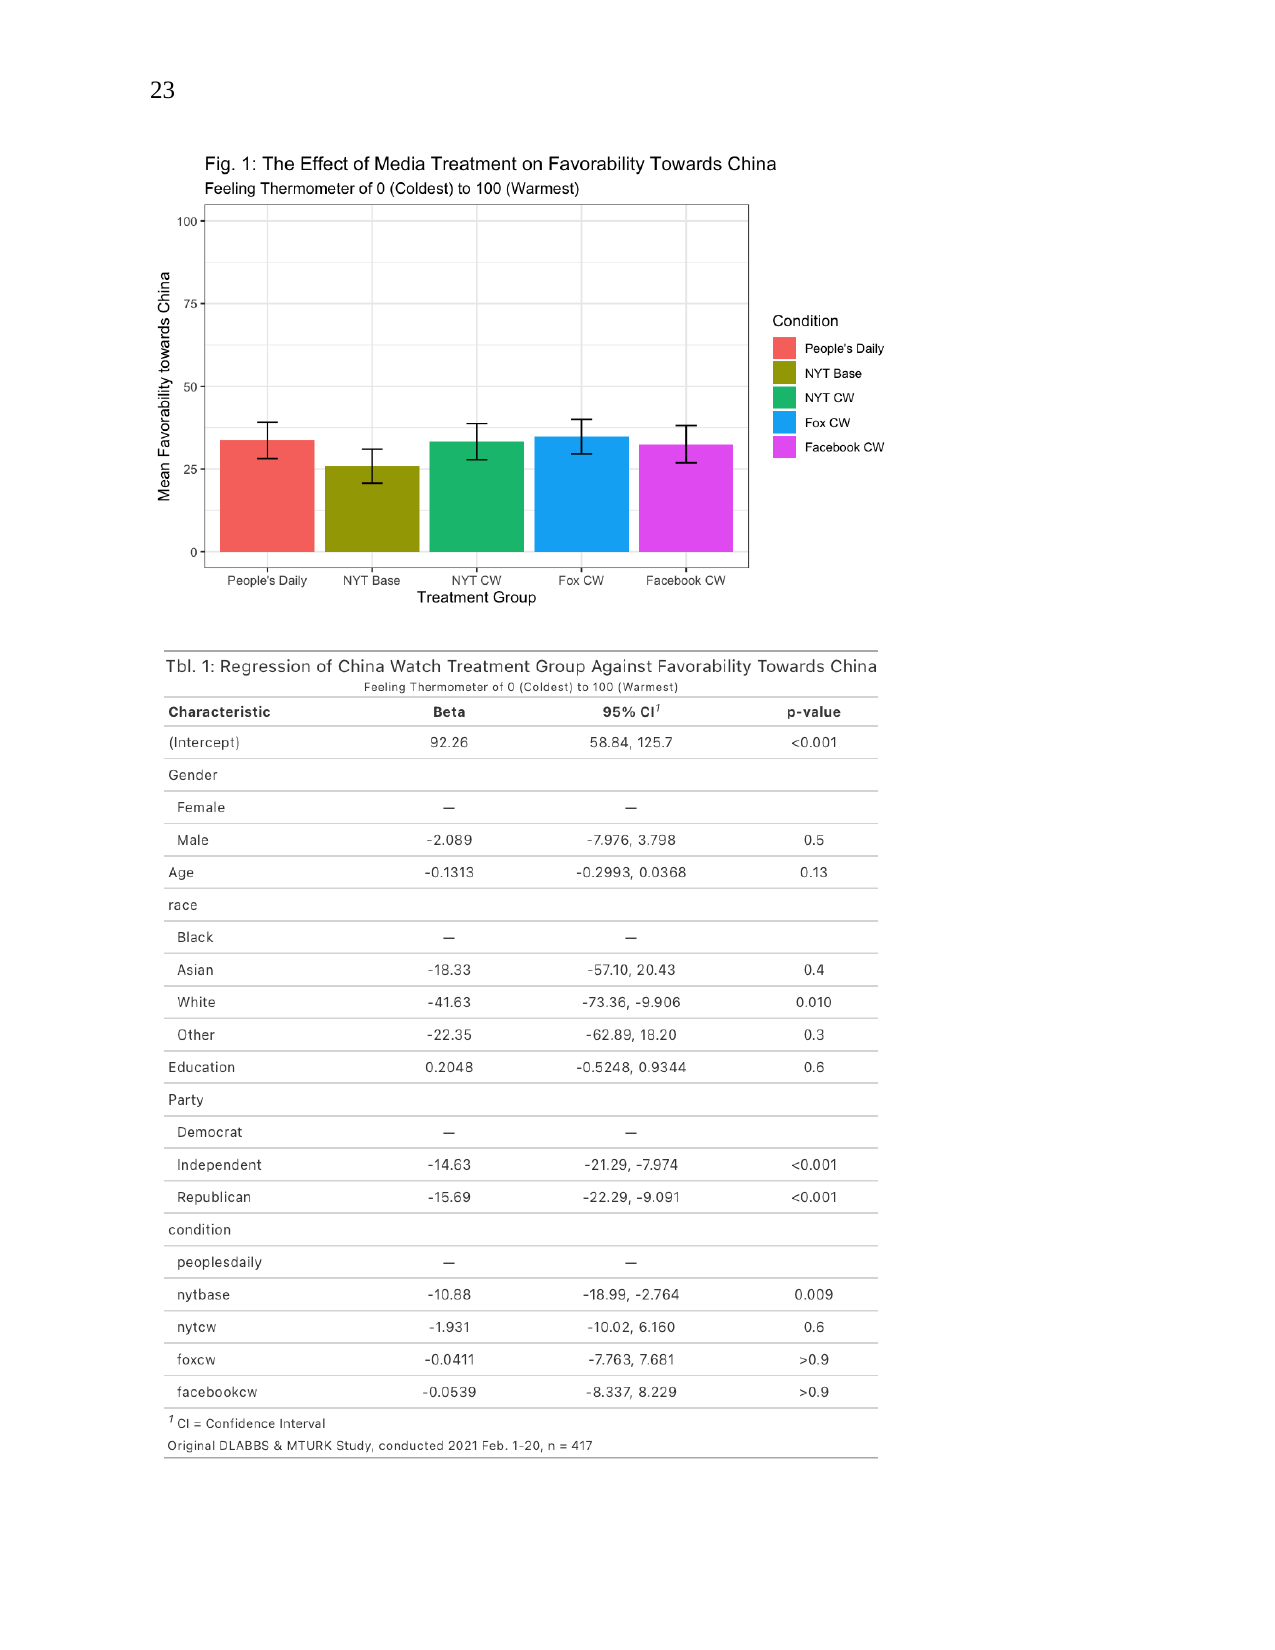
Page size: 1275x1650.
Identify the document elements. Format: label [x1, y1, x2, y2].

picture [150, 150, 900, 613]
picture [150, 641, 900, 1470]
